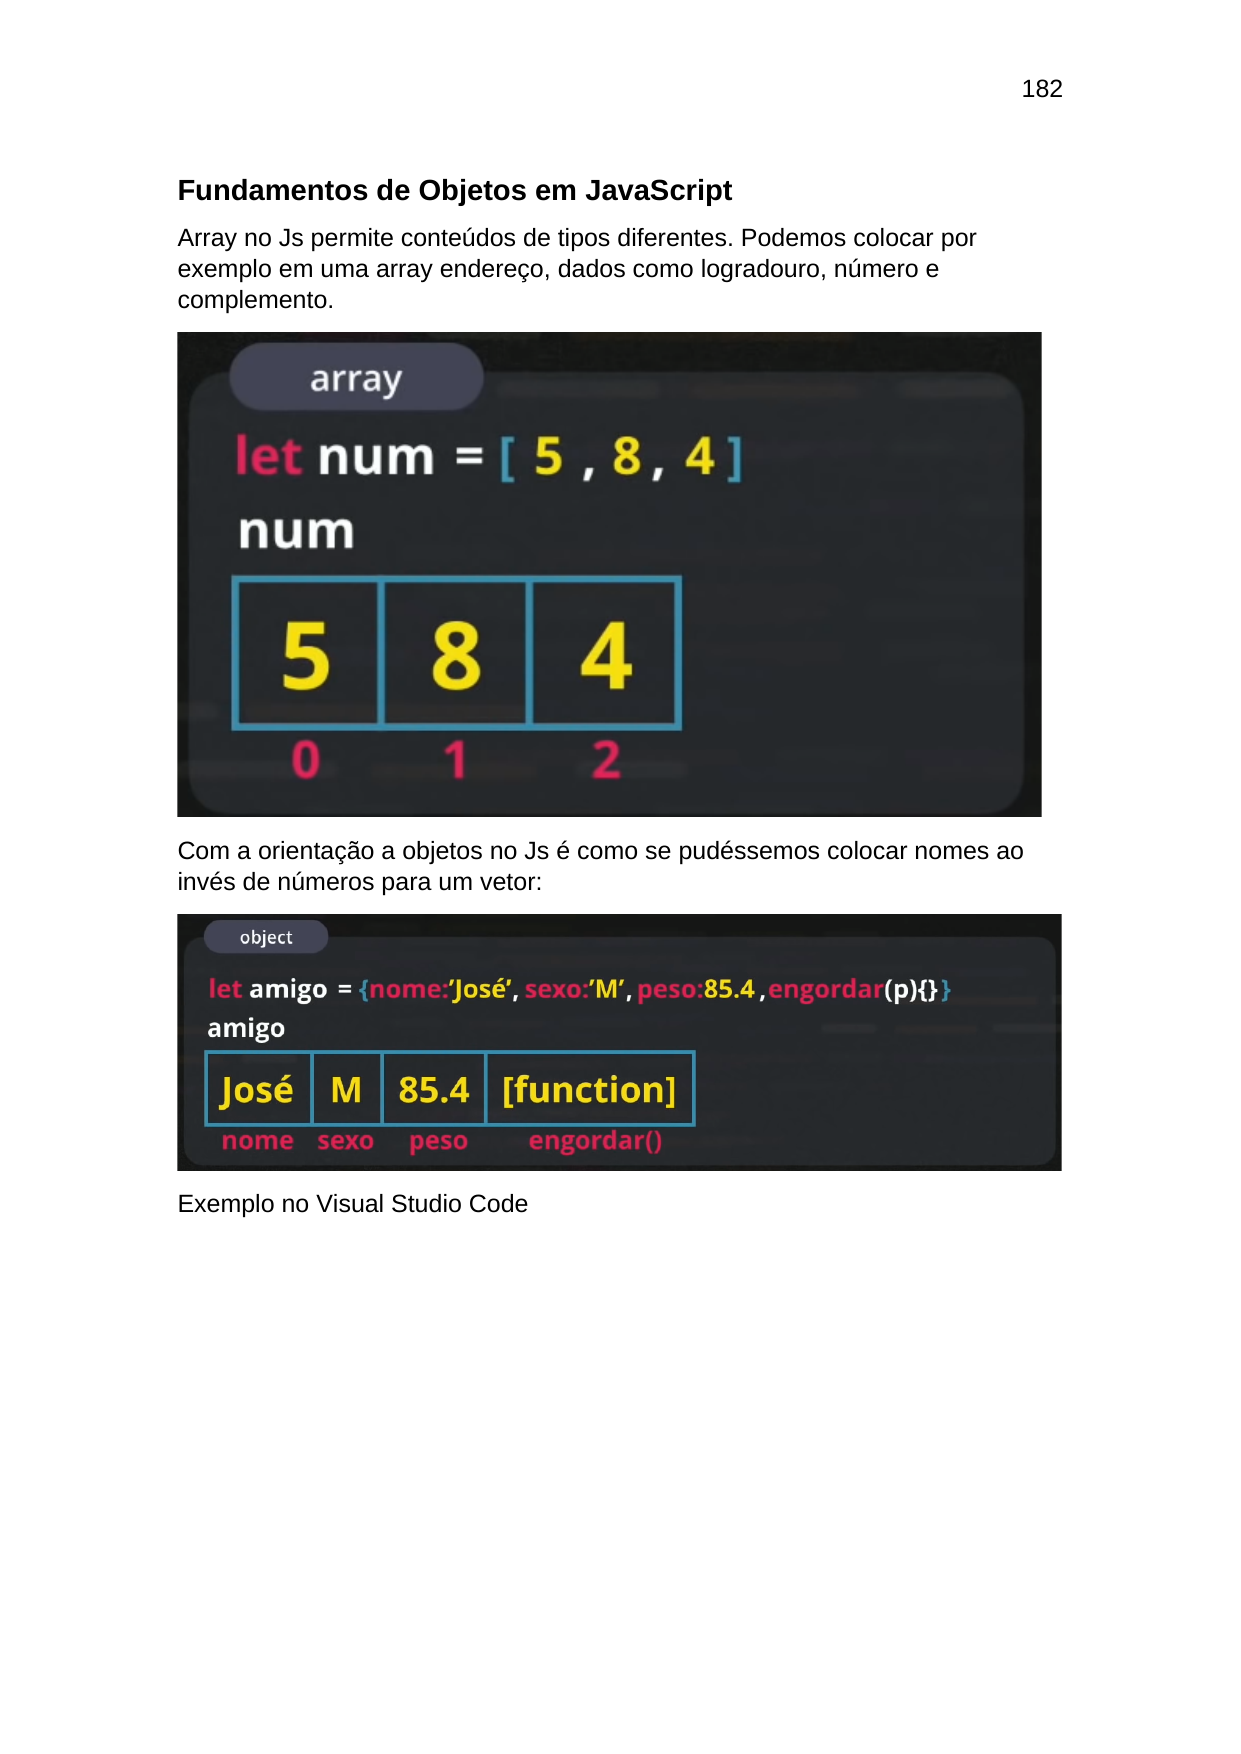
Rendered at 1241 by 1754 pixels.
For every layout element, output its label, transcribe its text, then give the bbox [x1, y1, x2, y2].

subtitle Fundamentos de Objetos em JavaScript [177, 173, 1063, 206]
text Com a orientação a objetos no Js é como se pudéssemos colocar nomes ao invés de números para um vetor: [177, 836, 1063, 895]
picture [177, 332, 1042, 817]
picture [177, 914, 1062, 1171]
text Array no Js permite conteúdos de tipos diferentes. Podemos colocar por exemplo em uma array endereço, dados como logradouro, número e complemento. [177, 223, 1063, 314]
text Exemplo no Visual Studio Code [177, 1189, 1063, 1218]
